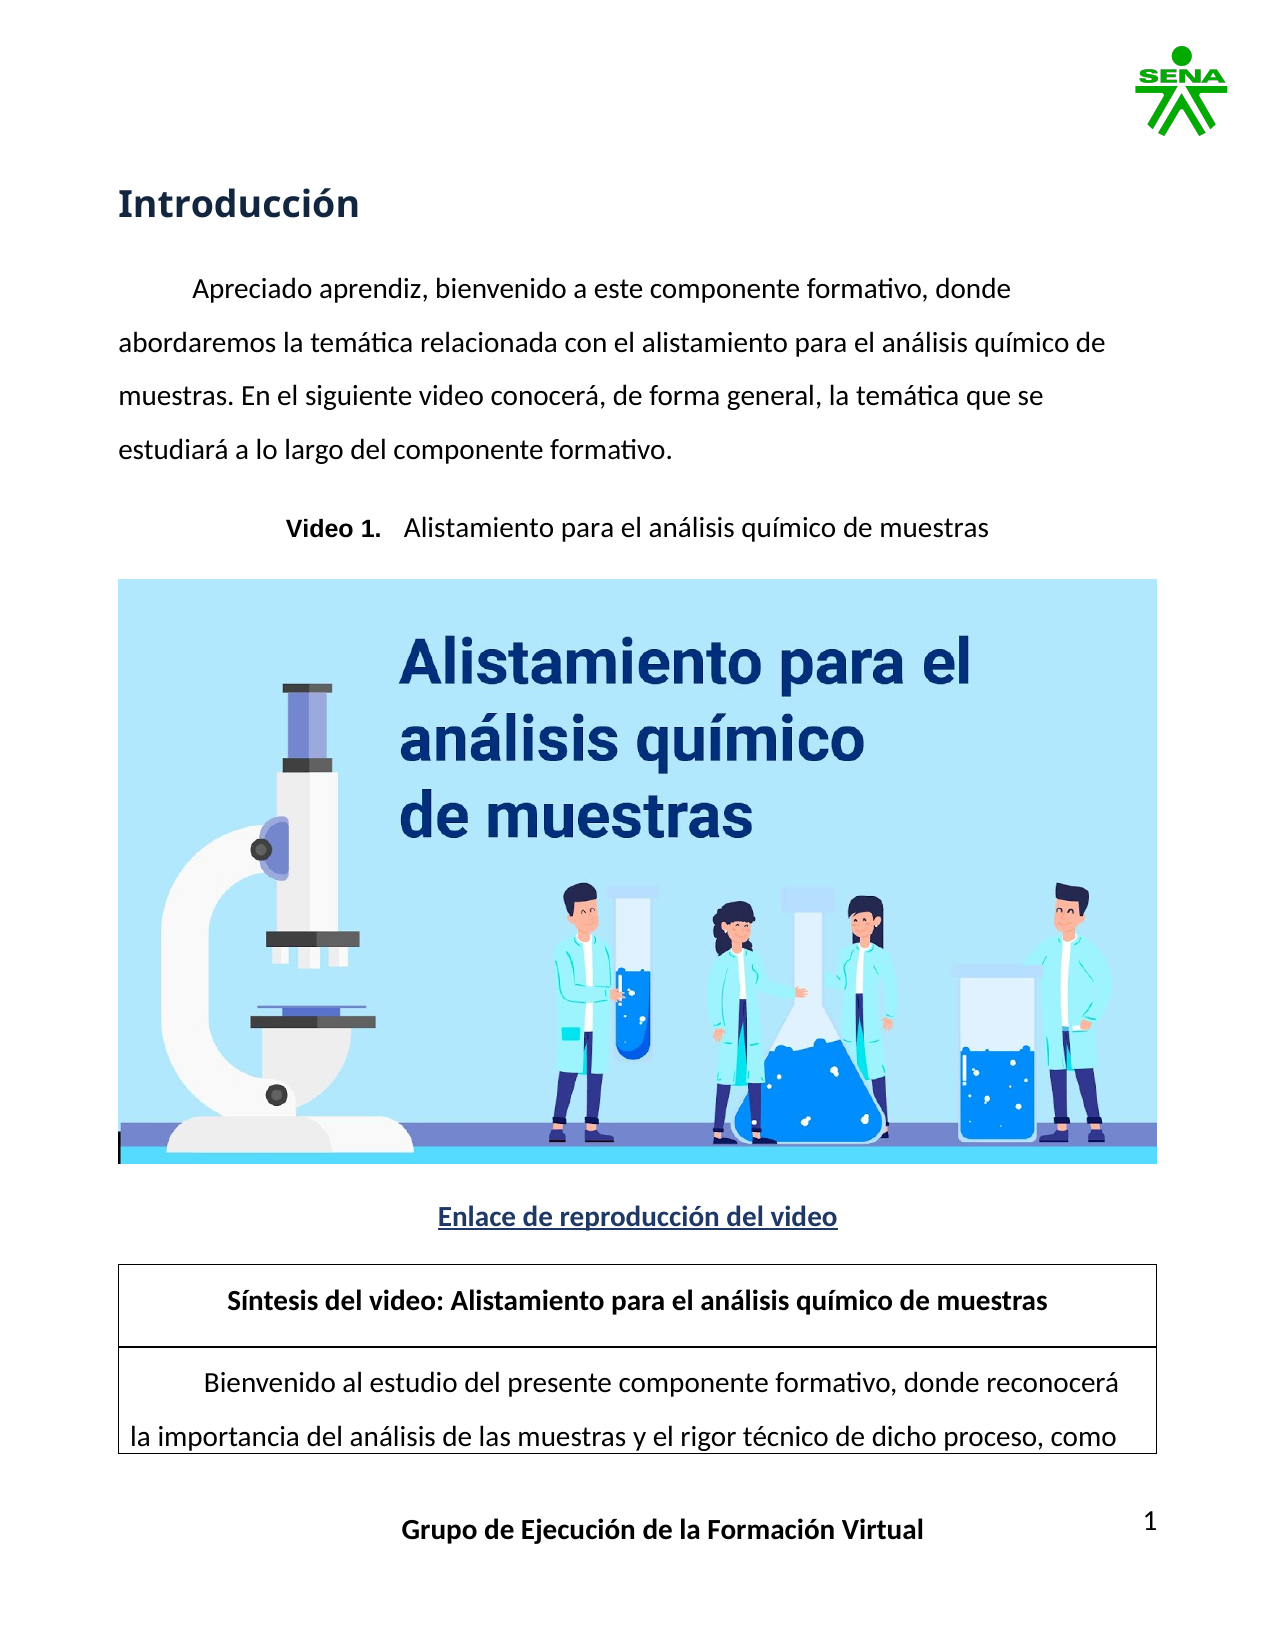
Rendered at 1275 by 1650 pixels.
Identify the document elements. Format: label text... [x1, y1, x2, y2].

picture [1135, 46, 1228, 136]
text Introducción [118, 177, 1157, 228]
text Enlace de reproducción del video [118, 1198, 1157, 1234]
picture [118, 579, 1157, 1164]
text Apreciado aprendiz, bienvenido a este componente formativo, donde abordaremos la temática relacionada con el alistamiento para el análisis químico de muestras. En el siguiente video conocerá, de forma general, la temática que se estudiará a lo largo del componente formativo. [118, 270, 1157, 466]
text Alistamiento para el análisis químico de muestras [118, 509, 1157, 545]
table_header Síntesis del video: Alistamiento para el análisis químico de muestras [119, 1265, 1156, 1346]
